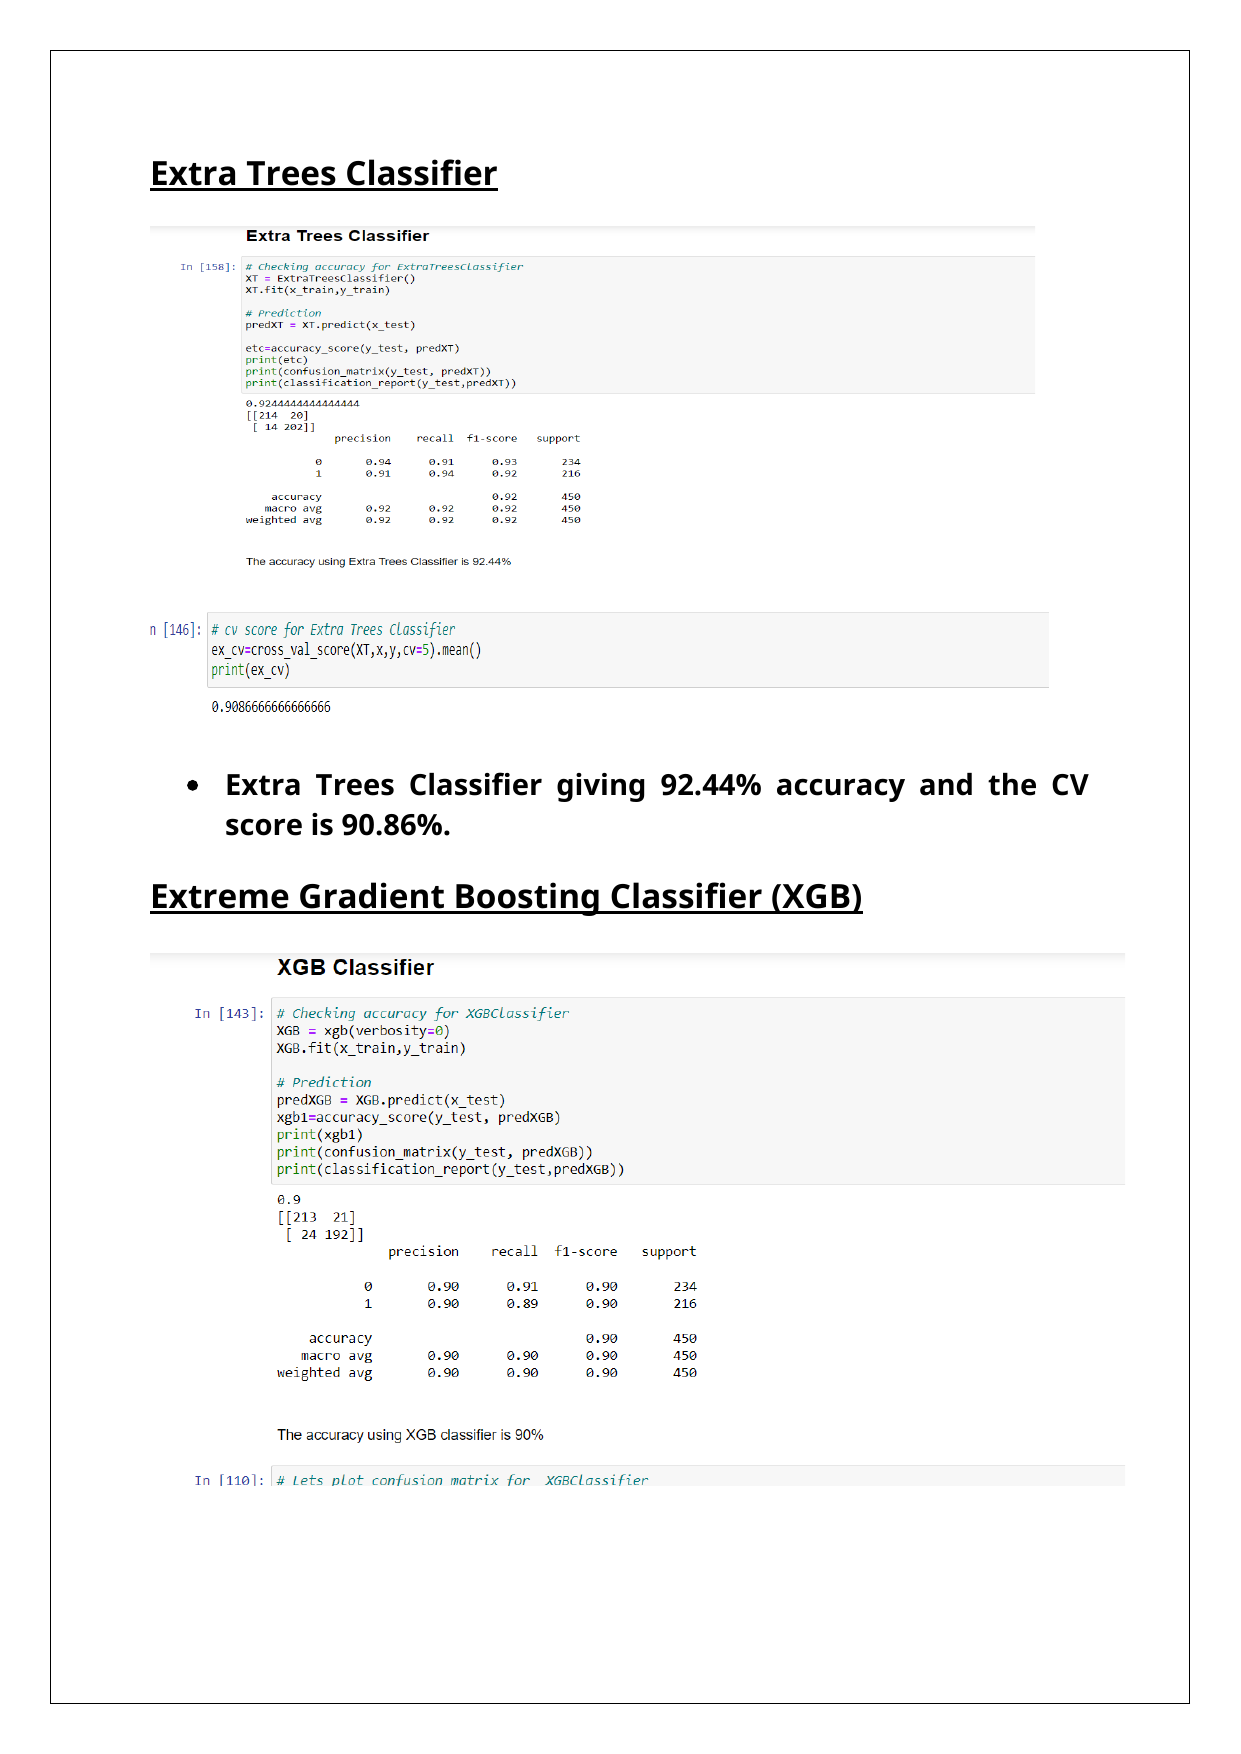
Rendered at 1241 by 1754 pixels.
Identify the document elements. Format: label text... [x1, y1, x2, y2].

picture [150, 224, 1035, 579]
picture [150, 947, 1125, 1486]
picture [150, 607, 1049, 736]
text Extreme Gradient Boosting Classifier (XGB) [150, 873, 1090, 918]
list Extra Trees Classifier giving 92.44% accuracy and the CV score is 90.86%. [187, 764, 1090, 844]
text Extra Trees Classifier [150, 150, 1090, 195]
